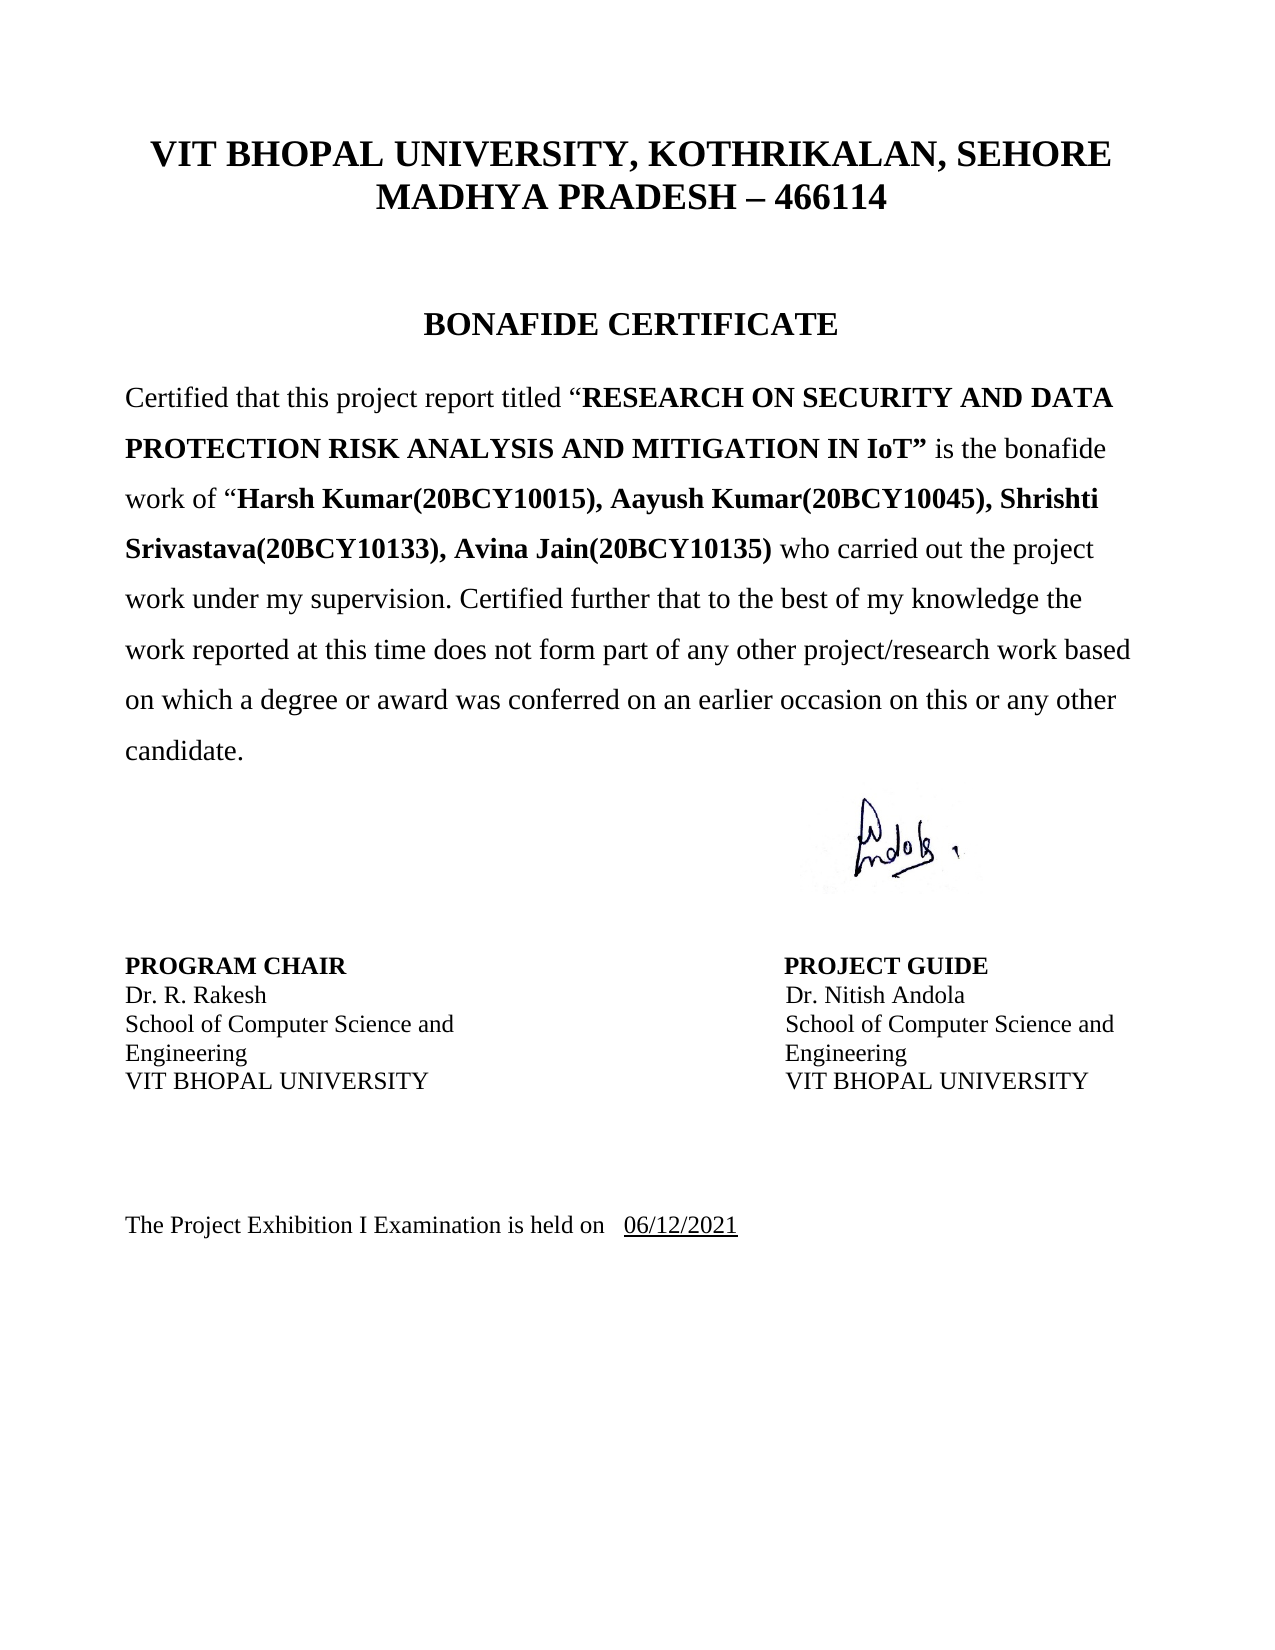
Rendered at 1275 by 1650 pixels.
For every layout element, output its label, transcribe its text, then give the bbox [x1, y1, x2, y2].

picture [800, 782, 983, 894]
text The Project Exhibition I Examination is held on 06/12/2021 [125, 1210, 1137, 1239]
text PROGRAM CHAIR PROJECT GUIDE [125, 951, 1137, 980]
text VIT BHOPAL UNIVERSITY VIT BHOPAL UNIVERSITY [125, 1066, 1137, 1095]
text MADHYA PRADESH – 466114 [125, 174, 1137, 217]
text VIT BHOPAL UNIVERSITY, KOTHRIKALAN, SEHORE [125, 131, 1137, 174]
text School of Computer Science and School of Computer Science and [125, 1009, 1137, 1038]
text Certified that this project report titled “RESEARCH ON SECURITY AND DATA PROTECTION RISK ANALYSIS AND MITIGATION IN IoT” is the bonafide work of “Harsh Kumar(20BCY10015), Aayush Kumar(20BCY10045), Shrishti Srivastava(20BCY10133), Avina Jain(20BCY10135) who carried out the project work under my supervision. Certified further that to the best of my knowledge the work reported at this time does not form part of any other project/research work based on which a degree or award was conferred on an earlier occasion on this or any other candidate. [125, 380, 1137, 766]
text BONAFIDE CERTIFICATE [125, 304, 1137, 342]
text Engineering Engineering [125, 1038, 1137, 1066]
text Dr. R. Rakesh Dr. Nitish Andola [125, 980, 1137, 1009]
